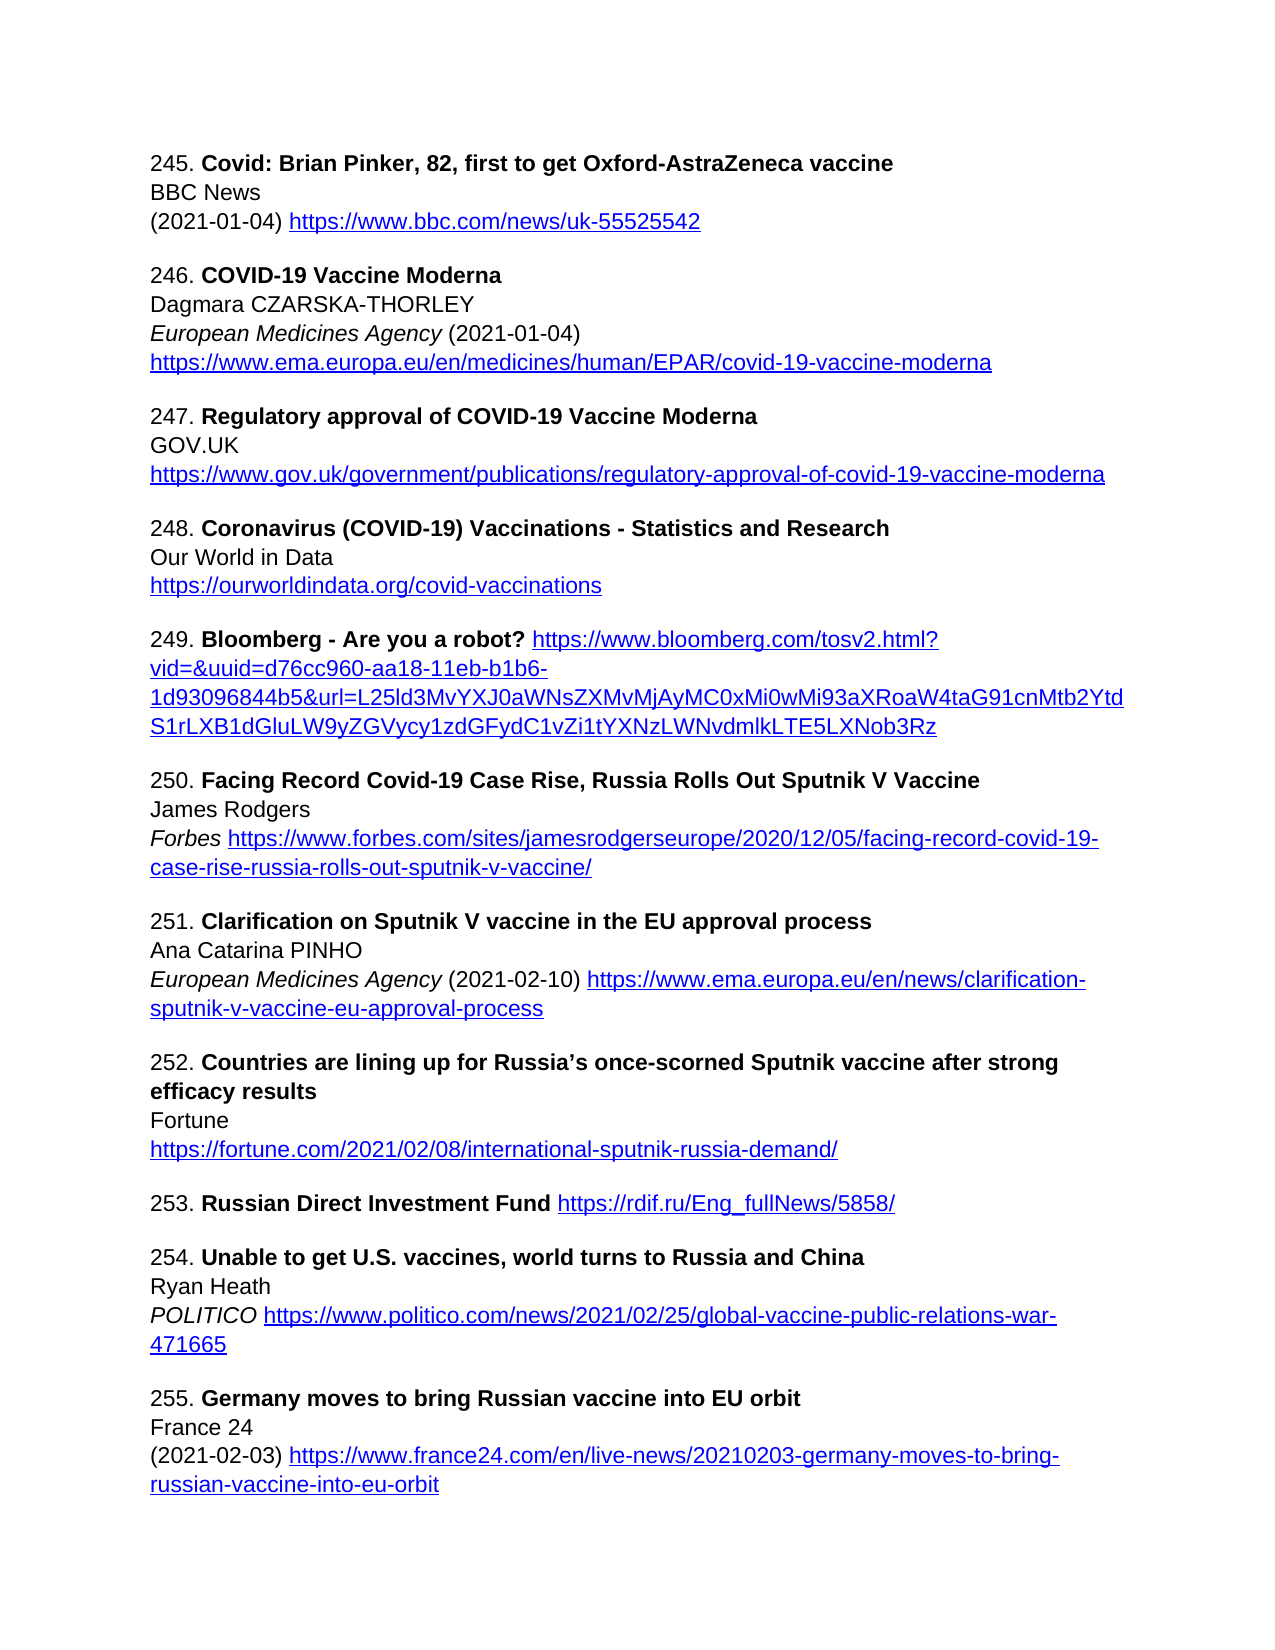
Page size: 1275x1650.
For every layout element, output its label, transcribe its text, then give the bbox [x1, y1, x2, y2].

text 250. Facing Record Covid-19 Case Rise, Russia Rolls Out Sputnik V Vaccine James Rodgers Forbes https://www.forbes.com/sites/jamesrodgerseurope/2020/12/05/facing-record-covid-19-case-rise-russia-rolls-out-sputnik-v-vaccine/ [150, 767, 1125, 881]
text 248. Coronavirus (COVID-19) Vaccinations - Statistics and Research Our World in Data https://ourworldindata.org/covid-vaccinations [150, 514, 1125, 599]
text 251. Clarification on Sputnik V vaccine in the EU approval process Ana Catarina PINHO European Medicines Agency (2021-02-10) https://www.ema.europa.eu/en/news/clarification-sputnik-v-vaccine-eu-approval-process [150, 908, 1125, 1021]
text 249. Bloomberg - Are you a robot? https://www.bloomberg.com/tosv2.html?vid=&uuid=d76cc960-aa18-11eb-b1b6-1d93096844b5&url=L25ld3MvYXJ0aWNsZXMvMjAyMC0xMi0wMi93aXRoaW4taG91cnMtb2YtdS1rLXB1dGluLW9yZGVycy1zdGFydC1vZi1tYXNzLWNvdmlkLTE5LXNob3Rz [150, 626, 1125, 740]
text 253. Russian Direct Investment Fund https://rdif.ru/Eng_fullNews/5858/ [150, 1190, 1125, 1216]
text 247. Regulatory approval of COVID-19 Vaccine Moderna GOV.UK https://www.gov.uk/government/publications/regulatory-approval-of-covid-19-vaccine-moderna [150, 403, 1125, 487]
text 252. Countries are lining up for Russia’s once-scorned Sputnik vaccine after strong efficacy results Fortune https://fortune.com/2021/02/08/international-sputnik-russia-demand/ [150, 1049, 1125, 1162]
text 246. COVID-19 Vaccine Moderna Dagmara CZARSKA-THORLEY European Medicines Agency (2021-01-04) https://www.ema.europa.eu/en/medicines/human/EPAR/covid-19-vaccine-moderna [150, 262, 1125, 375]
text 245. Covid: Brian Pinker, 82, first to get Oxford-AstraZeneca vaccine BBC News (2021-01-04) https://www.bbc.com/news/uk-55525542 [150, 150, 1125, 234]
text 254. Unable to get U.S. vaccines, world turns to Russia and China Ryan Heath POLITICO https://www.politico.com/news/2021/02/25/global-vaccine-public-relations-war-471665 [150, 1244, 1125, 1357]
text 255. Germany moves to bring Russian vaccine into EU orbit France 24 (2021-02-03) https://www.france24.com/en/live-news/20210203-germany-moves-to-bring-russian-vaccine-into-eu-orbit [150, 1384, 1125, 1498]
